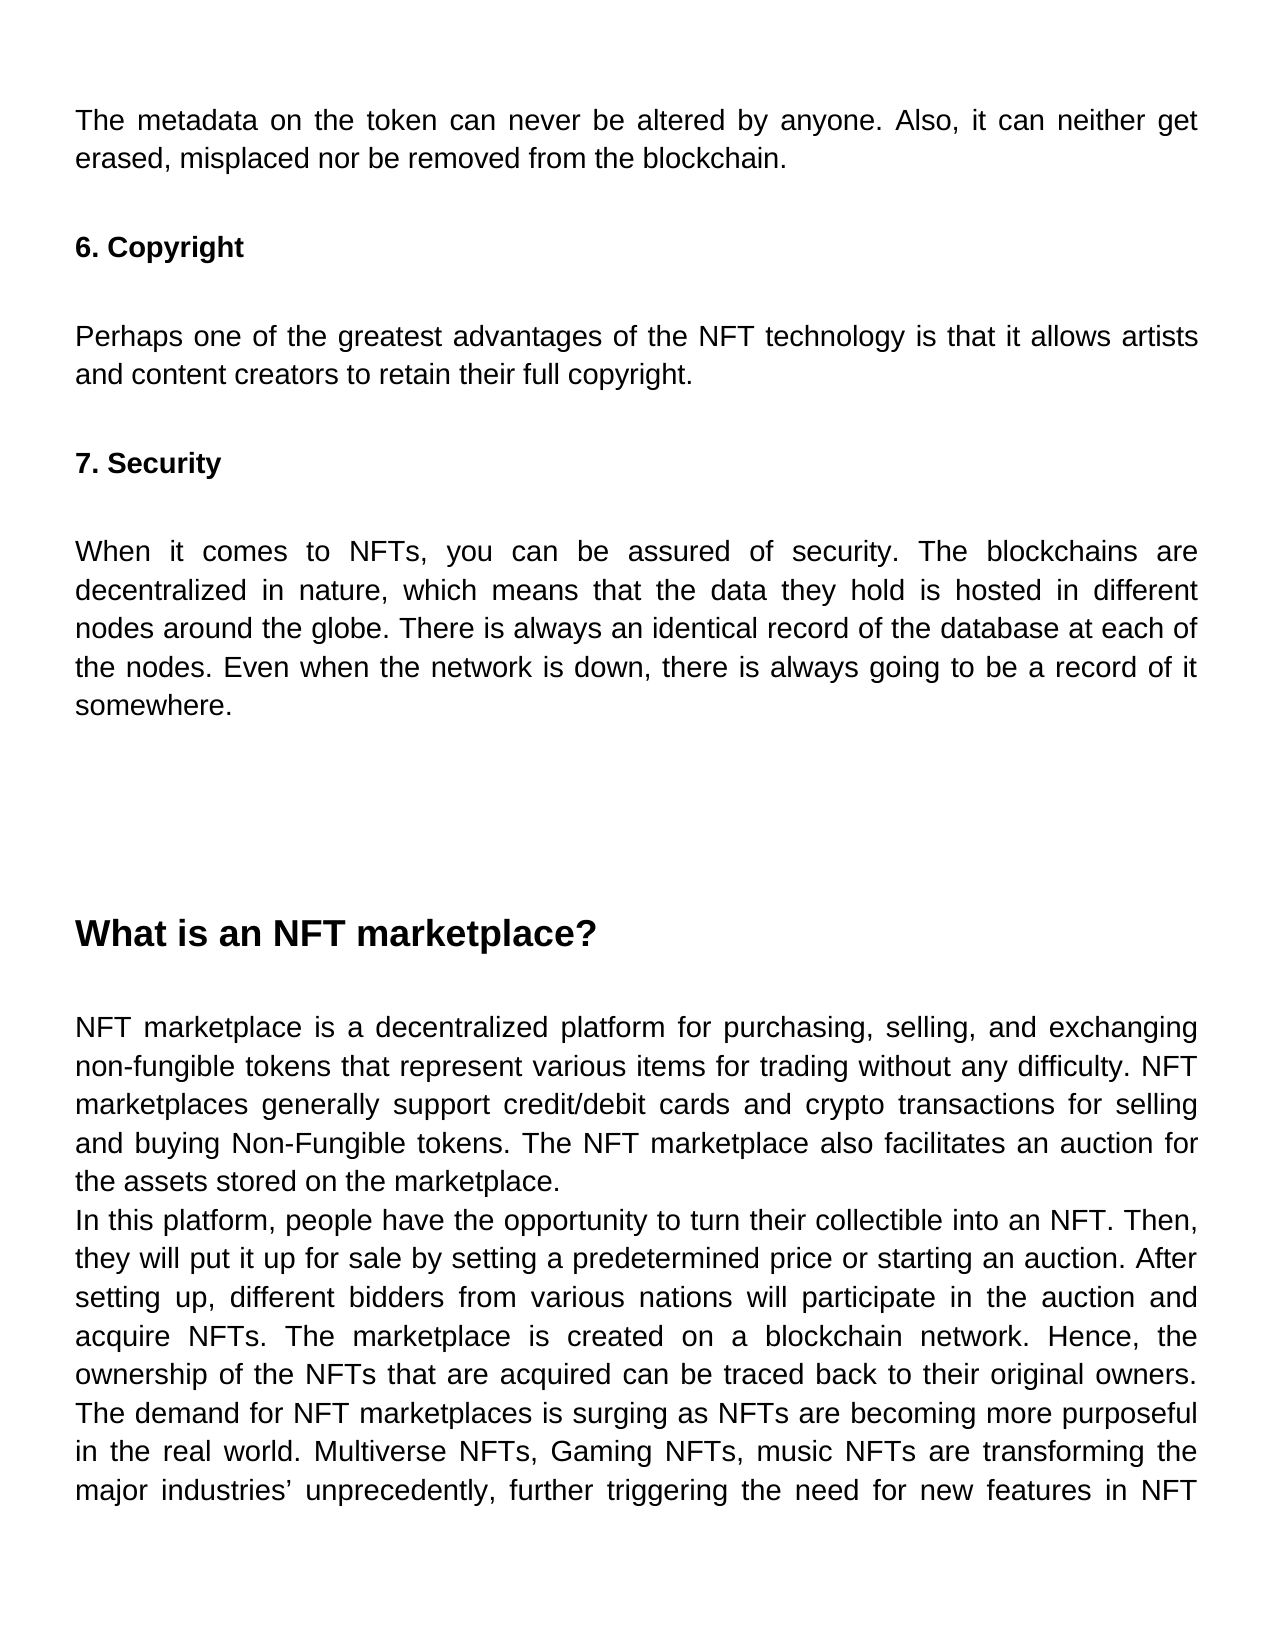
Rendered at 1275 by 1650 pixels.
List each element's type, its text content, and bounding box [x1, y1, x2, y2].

text 7. Security [75, 446, 1200, 479]
subtitle What is an NFT marketplace? [75, 911, 1200, 954]
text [75, 1203, 1200, 1506]
text 6. Copyright [75, 230, 1200, 264]
text NFT marketplace is a decentralized platform for purchasing, selling, and exchanging non-fungible tokens that represent various items for trading without any difficulty. NFT marketplaces generally support credit/debit cards and crypto transactions for selling and buying Non-Fungible tokens. The NFT marketplace also facilitates an auction for the assets stored on the marketplace. [75, 1010, 1200, 1198]
text The metadata on the token can never be altered by anyone. Also, it can neither get erased, misplaced nor be removed from the blockchain. [75, 103, 1200, 175]
text Perhaps one of the greatest advantages of the NFT technology is that it allows artists and content creators to retain their full copyright. [75, 319, 1200, 391]
text When it comes to NFTs, you can be assured of security. The blockchains are decentralized in nature, which means that the data they hold is hosted in different nodes around the globe. There is always an identical record of the database at each of the nodes. Even when the network is down, there is always going to be a record of it somewhere. [75, 534, 1200, 722]
